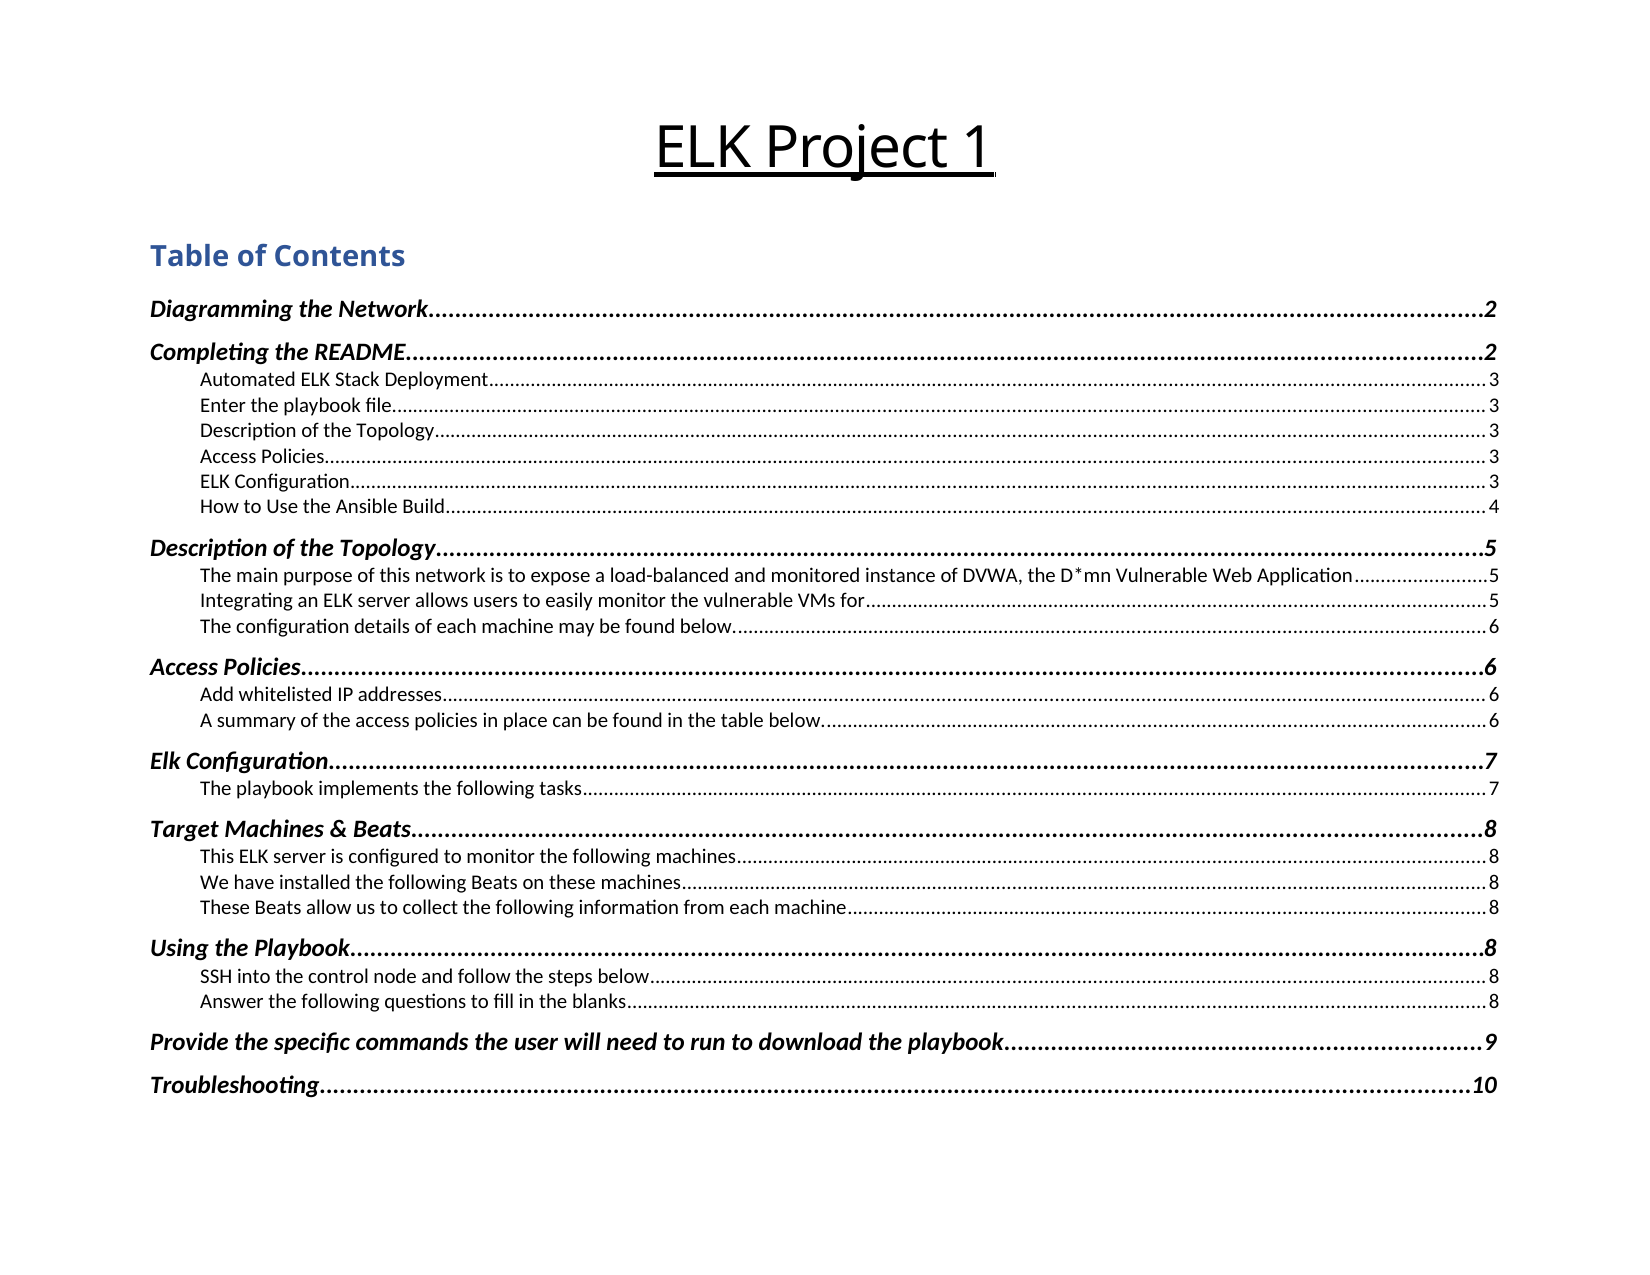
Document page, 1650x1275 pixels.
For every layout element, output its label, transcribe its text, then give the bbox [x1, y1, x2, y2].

title ELK Project 1 [150, 106, 1500, 185]
